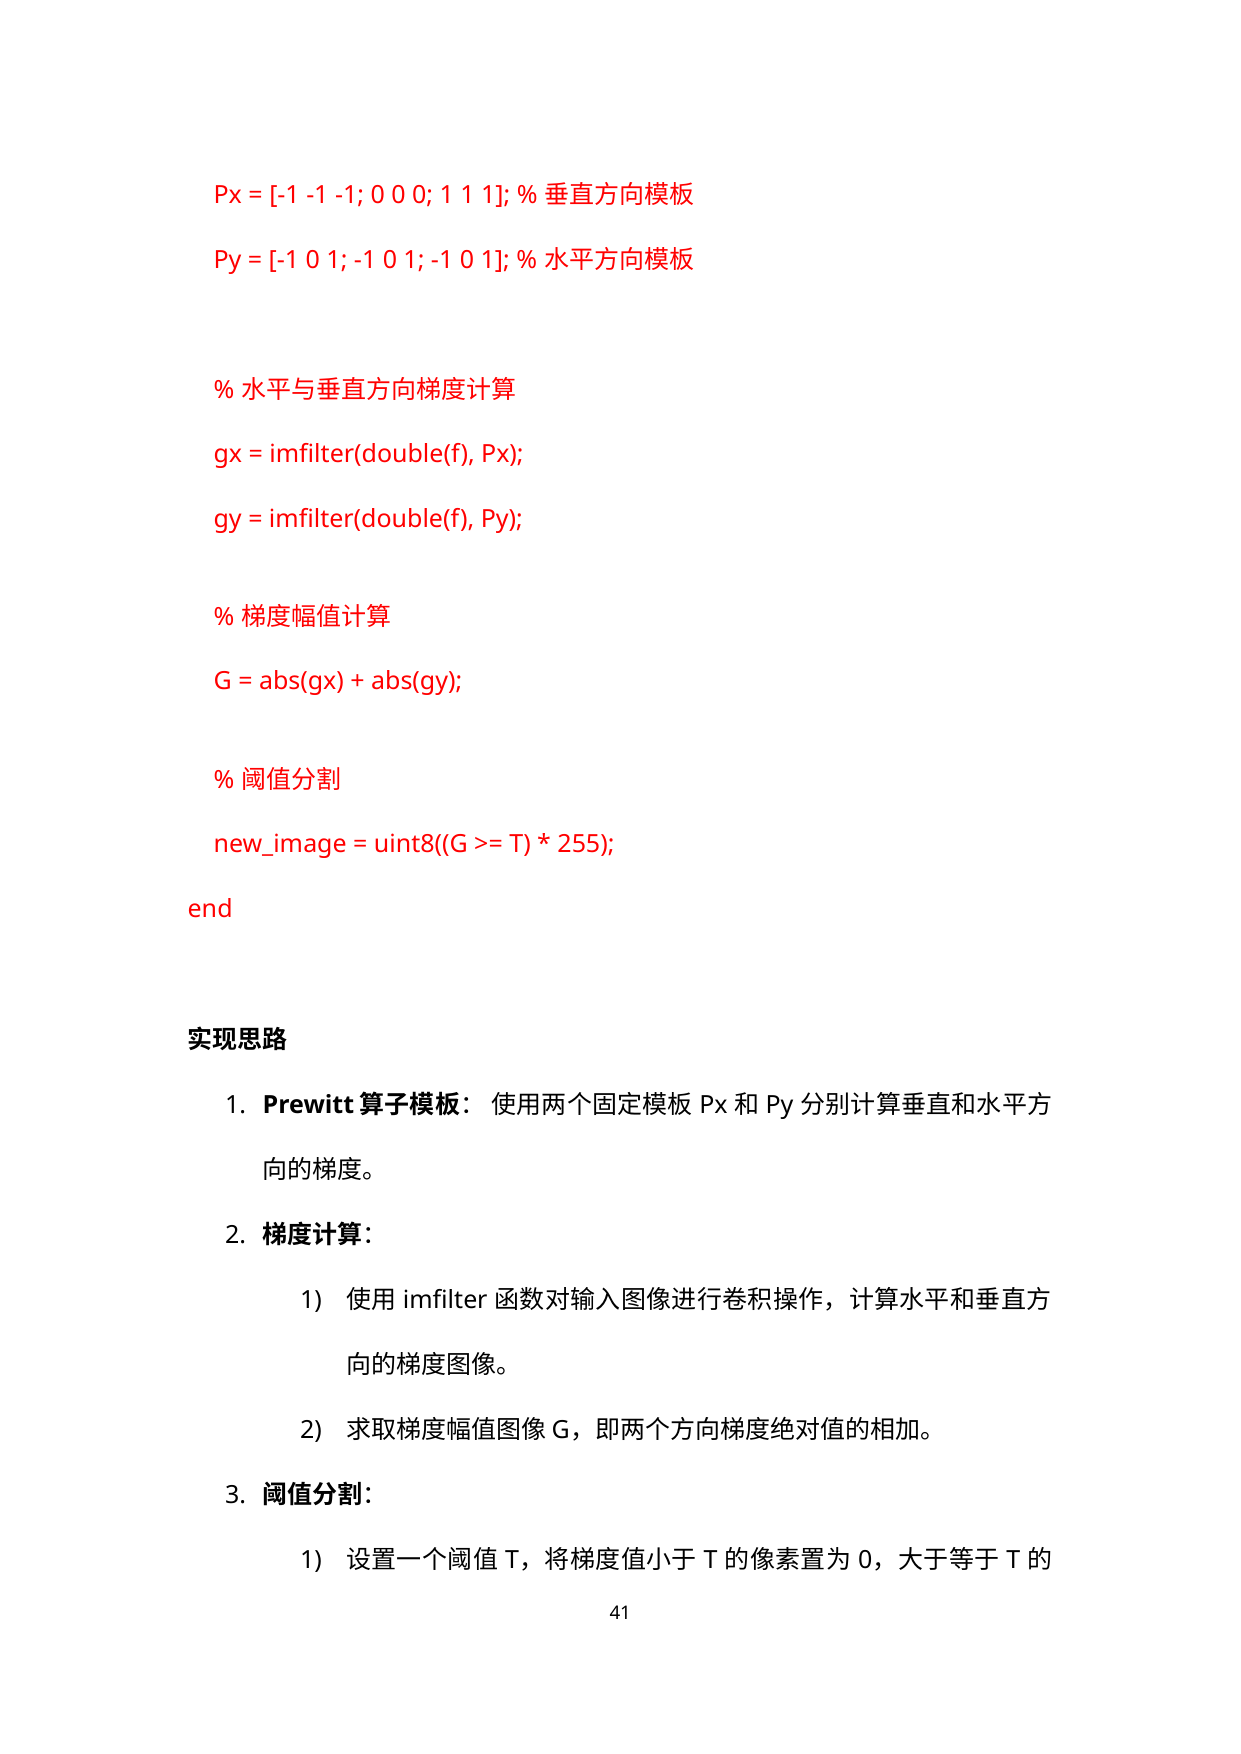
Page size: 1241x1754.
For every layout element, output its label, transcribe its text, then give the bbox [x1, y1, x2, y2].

list 梯度计算： [225, 1200, 1053, 1265]
text Px = [-1 -1 -1; 0 0 0; 1 1 1]; % 垂直方向模板 [187, 160, 1053, 225]
text % 水平与垂直方向梯度计算 [187, 355, 1053, 420]
text G = abs(gx) + abs(gy); [187, 647, 1053, 712]
list 阈值分割： [225, 1460, 1053, 1525]
text % 阈值分割 [187, 745, 1053, 810]
list 使用 imfilter 函数对输入图像进行卷积操作，计算水平和垂直方向的梯度图像。 [300, 1265, 1053, 1395]
list Prewitt算子模板： 使用两个固定模板 Px 和 Py 分别计算垂直和水平方向的梯度。 [225, 1070, 1053, 1200]
text Py = [-1 0 1; -1 0 1; -1 0 1]; % 水平方向模板 [187, 225, 1053, 290]
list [300, 1525, 1053, 1590]
text % 梯度幅值计算 [187, 582, 1053, 647]
text gy = imfilter(double(f), Py); [187, 485, 1053, 550]
list 求取梯度幅值图像 G，即两个方向梯度绝对值的相加。 [300, 1395, 1053, 1460]
text 实现思路 [187, 1005, 1053, 1070]
text gx = imfilter(double(f), Px); [187, 420, 1053, 485]
text end [187, 875, 1053, 940]
text new_image = uint8((G >= T) * 255); [187, 810, 1053, 875]
